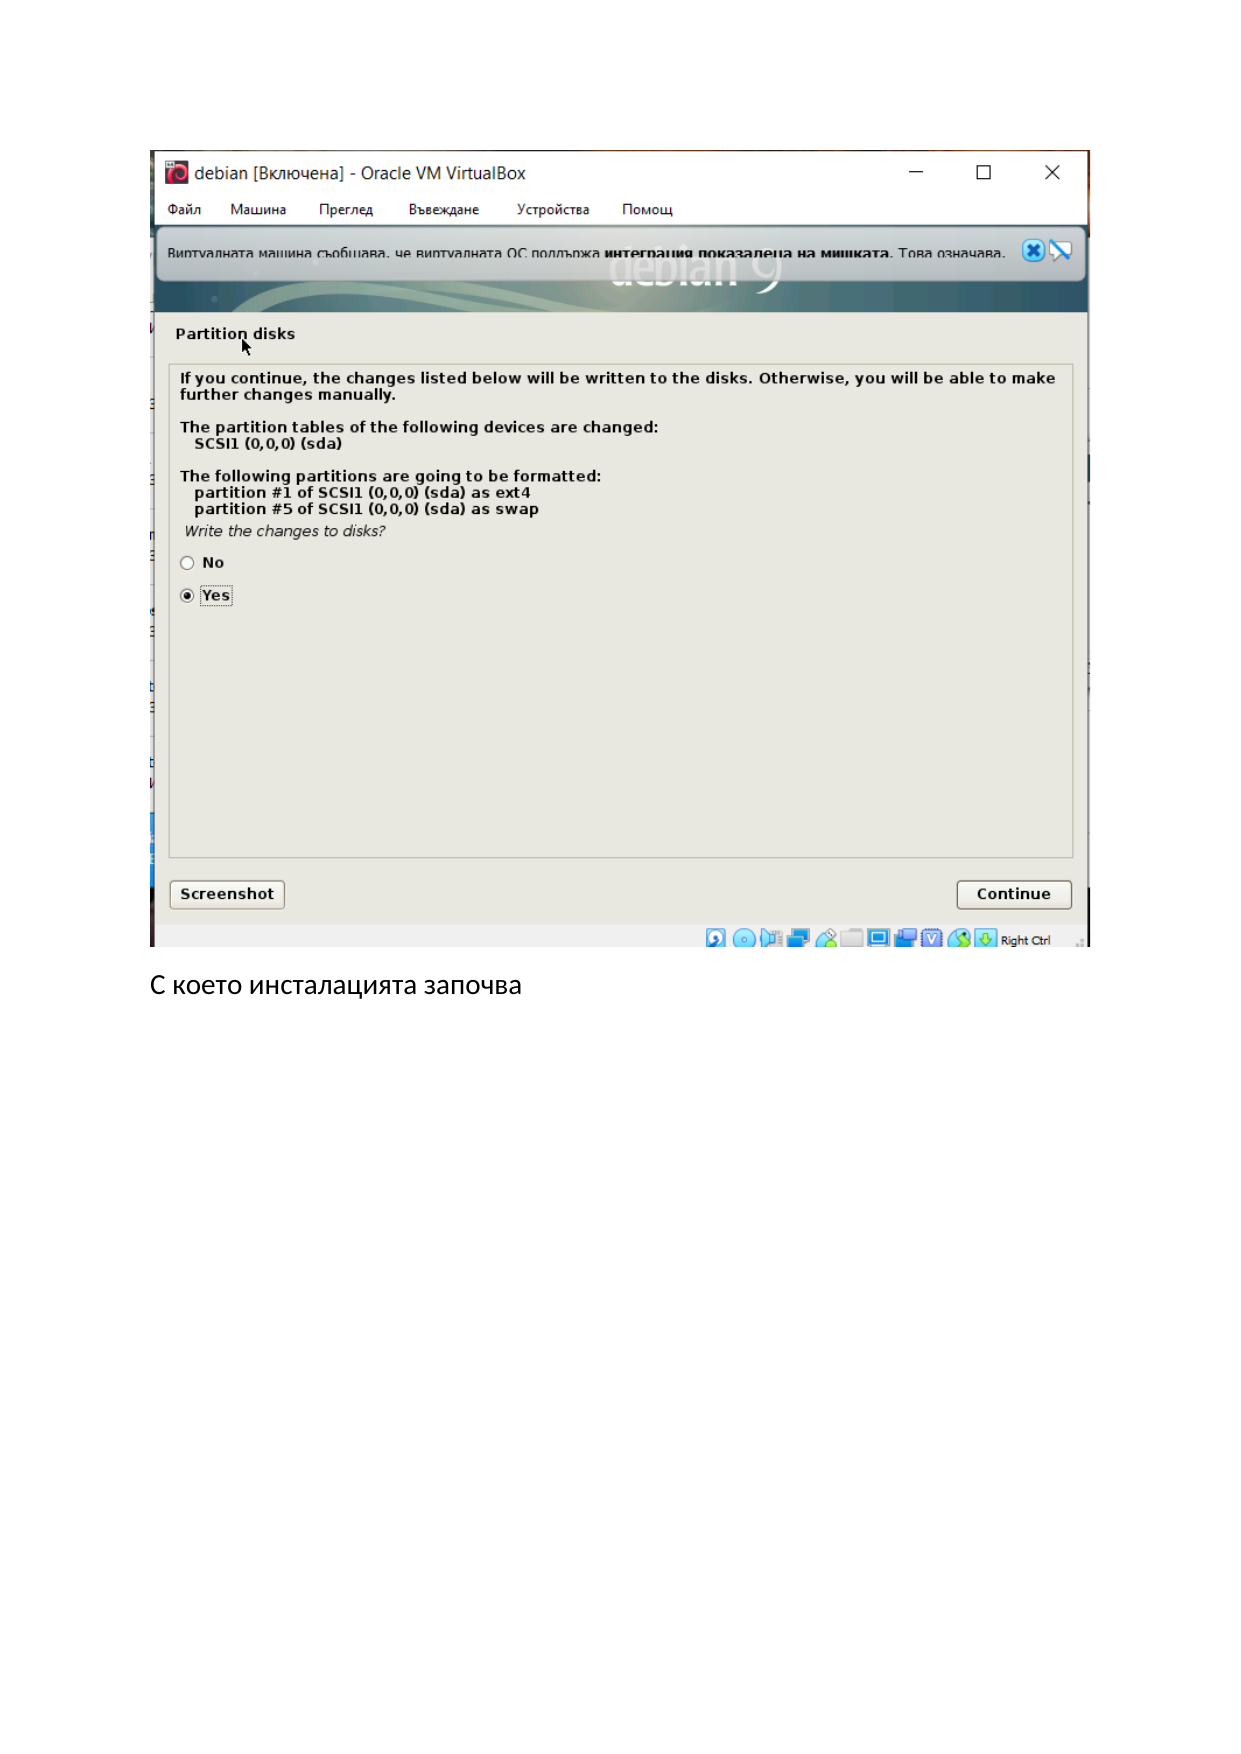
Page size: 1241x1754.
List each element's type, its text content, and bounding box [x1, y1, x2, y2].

text С което инсталацията започва [150, 966, 1090, 1001]
picture [150, 150, 1091, 947]
